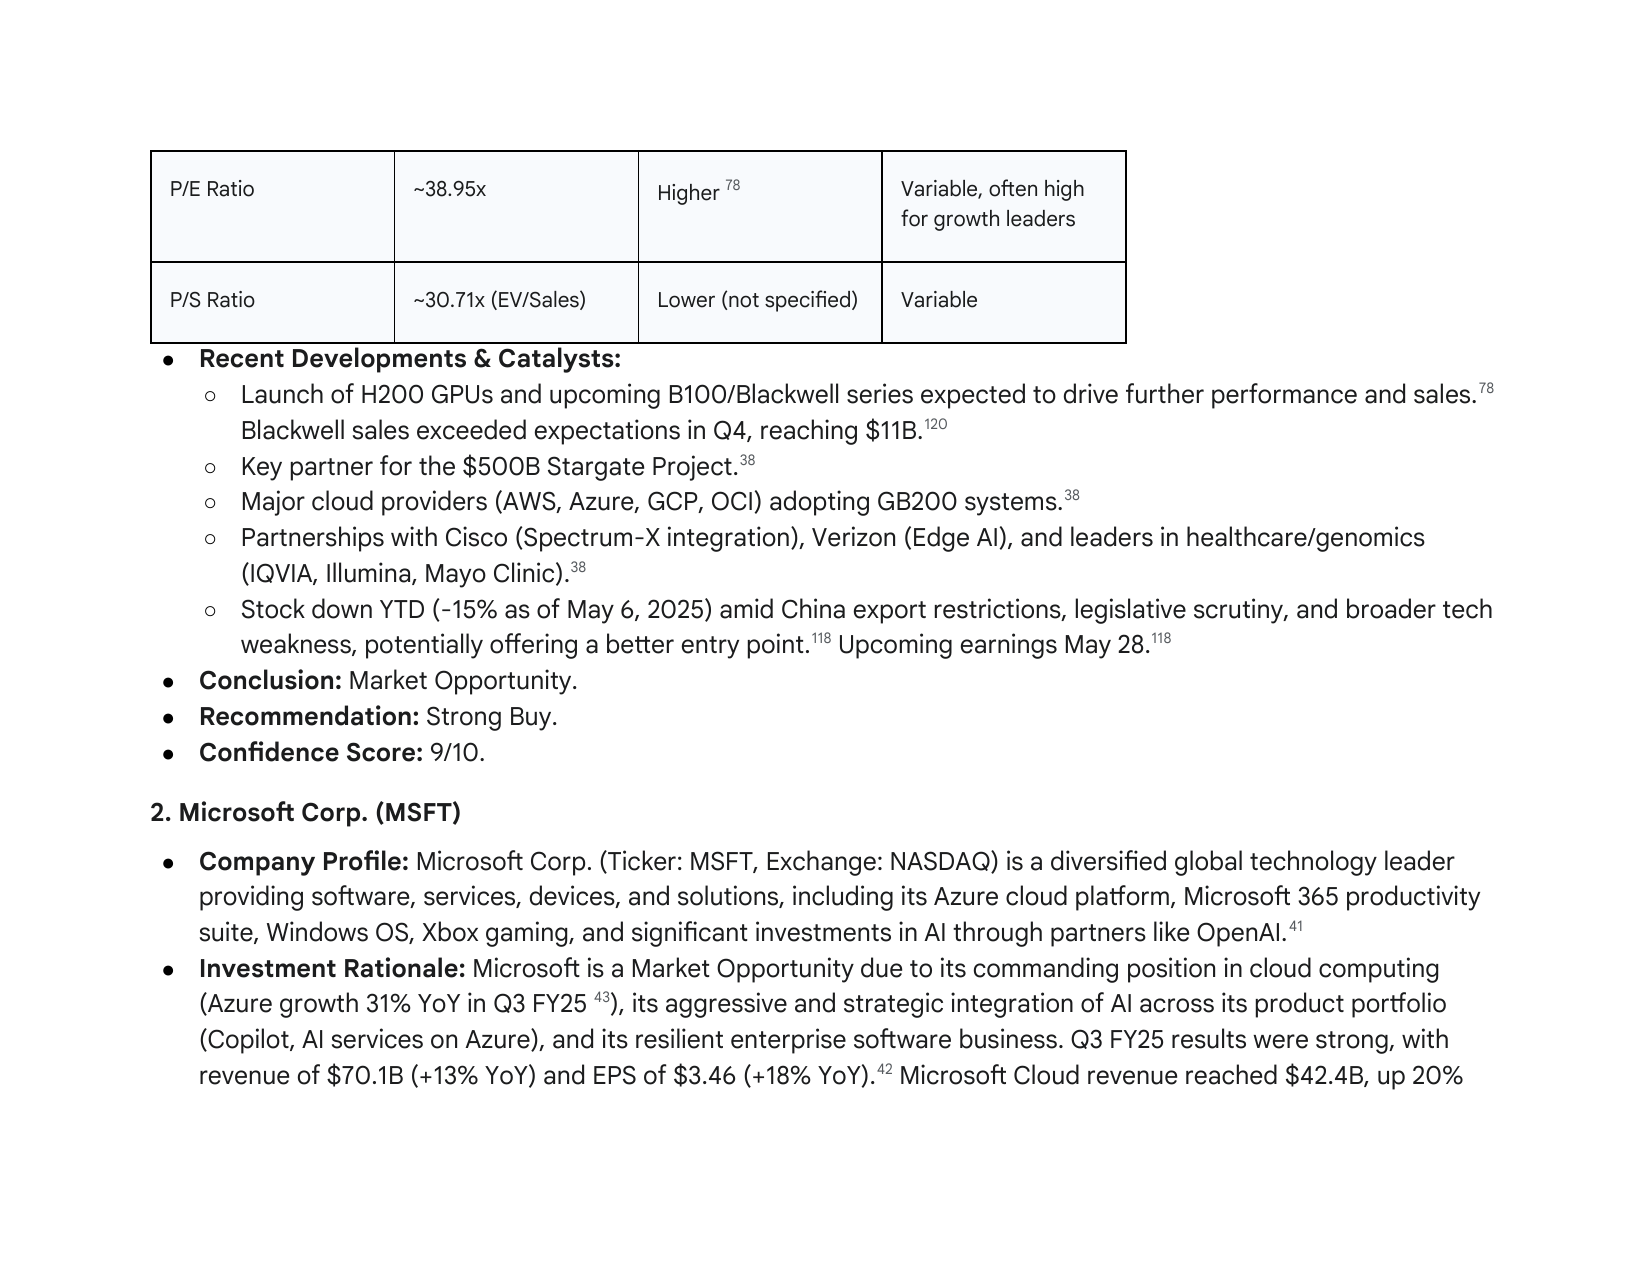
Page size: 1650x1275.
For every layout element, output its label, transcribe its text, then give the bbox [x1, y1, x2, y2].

list Confidence Score: 9/10. [161, 737, 1500, 768]
text 2. Microsoft Corp. (MSFT) [150, 797, 1500, 829]
list Company Profile: Microsoft Corp. (Ticker: MSFT, Exchange: NASDAQ) is a diversified global technology leader providing software, services, devices, and solutions, including its Azure cloud platform, Microsoft 365 productivity suite, Windows OS, Xbox gaming, and significant investments in AI through partners like OpenAI.41 [161, 846, 1500, 948]
list Recent Developments & Catalysts: [161, 344, 1500, 375]
list Conclusion: Market Opportunity. [161, 665, 1500, 697]
list Major cloud providers (AWS, Azure, GCP, OCI) adopting GB200 systems.38 [203, 487, 1500, 518]
table_cell P/S Ratio [152, 263, 394, 342]
table_cell Variable [883, 263, 1125, 342]
table_cell Lower (not specified) [639, 263, 881, 342]
table_cell ~38.95x [395, 152, 638, 261]
table_cell ~30.71x (EV/Sales) [395, 263, 638, 342]
list Partnerships with Cisco (Spectrum-X integration), Verizon (Edge AI), and leaders in healthcare/genomics (IQVIA, Illumina, Mayo Clinic).38 [203, 522, 1500, 589]
table_cell Higher 78 [639, 152, 881, 261]
list Stock down YTD (-15% as of May 6, 2025) amid China export restrictions, legislative scrutiny, and broader tech weakness, potentially offering a better entry point.118 Upcoming earnings May 28.118 [203, 594, 1500, 661]
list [161, 953, 1500, 1091]
list Key partner for the $500B Stargate Project.38 [203, 451, 1500, 482]
list Launch of H200 GPUs and upcoming B100/Blackwell series expected to drive further performance and sales.78 Blackwell sales exceeded expectations in Q4, reaching $11B.120 [203, 379, 1500, 447]
table_cell P/E Ratio [152, 152, 394, 261]
table_cell Variable, often high for growth leaders [883, 152, 1125, 261]
list Recommendation: Strong Buy. [161, 701, 1500, 732]
